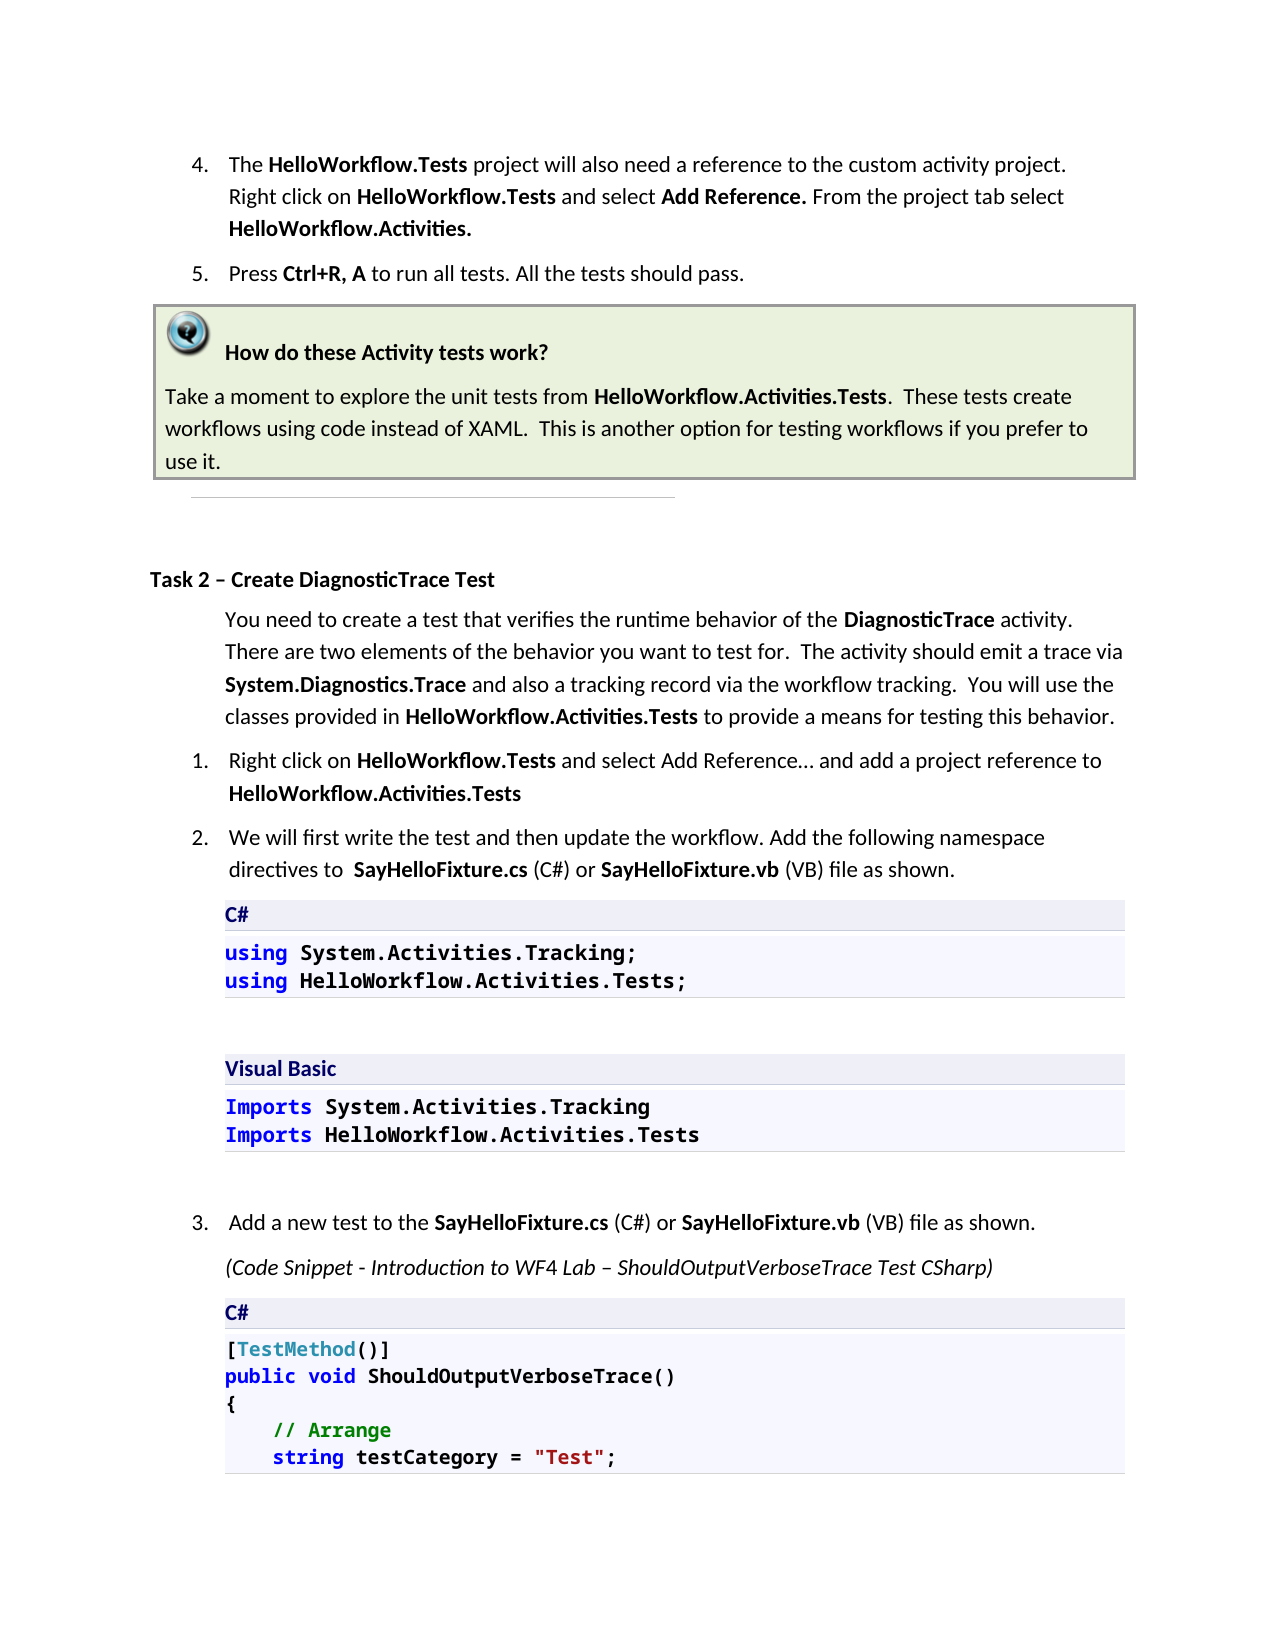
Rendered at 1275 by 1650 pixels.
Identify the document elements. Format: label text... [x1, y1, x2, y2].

text { [225, 1387, 1125, 1414]
text string testCategory = "Test"; [225, 1441, 1125, 1473]
text public void ShouldOutputVerboseTrace() [225, 1360, 1125, 1387]
list Add a new test to the SayHelloFixture.cs (C#) or SayHelloFixture.vb (VB) file as shown. [191, 1208, 1125, 1236]
text // Arrange [225, 1414, 1125, 1441]
text You need to create a test that verifies the runtime behavior of the DiagnosticTrace activity. There are two elements of the behavior you want to test for. The activity should emit a trace via System.Diagnostics.Trace and also a tracking record via the workflow tracking. You will use the classes provided in HelloWorkflow.Activities.Tests to provide a means for testing this behavior. [225, 605, 1125, 730]
text How do these Activity tests work? [156, 307, 1133, 366]
list Imports HelloWorkflow.Activities.Tests [225, 1118, 1125, 1151]
text (Code Snippet - Introduction to WF4 Lab – ShouldOutputVerboseTrace Test CSharp) [225, 1253, 1125, 1281]
picture [164, 308, 215, 360]
list We will first write the test and then update the workflow. Add the following namespace directives to SayHelloFixture.cs (C#) or SayHelloFixture.vb (VB) file as shown. [191, 823, 1125, 884]
text Imports System.Activities.Tracking [225, 1090, 1125, 1118]
list Right click on HelloWorkflow.Tests and select Add Reference… and add a project reference to HelloWorkflow.Activities.Tests [191, 747, 1125, 807]
text C# [225, 1298, 1125, 1328]
text using HelloWorkflow.Activities.Tests; [225, 963, 1125, 997]
text Visual Basic [225, 1054, 1125, 1084]
text C# [225, 900, 1125, 930]
text Take a moment to explore the unit tests from HelloWorkflow.Activities.Tests. These tests create workflows using code instead of XAML. This is another option for testing workflows if you prefer to use it. [156, 377, 1133, 477]
list The HelloWorkflow.Tests project will also need a reference to the custom activity project. Right click on HelloWorkflow.Tests and select Add Reference. From the project tab select HelloWorkflow.Activities. [191, 150, 1125, 242]
text Task 2 – Create DiagnosticTrace Test [150, 565, 1125, 593]
list Press Ctrl+R, A to run all tests. All the tests should pass. [191, 259, 1125, 287]
text [TestMethod()] [225, 1334, 1125, 1360]
text using System.Activities.Tracking; [225, 936, 1125, 963]
